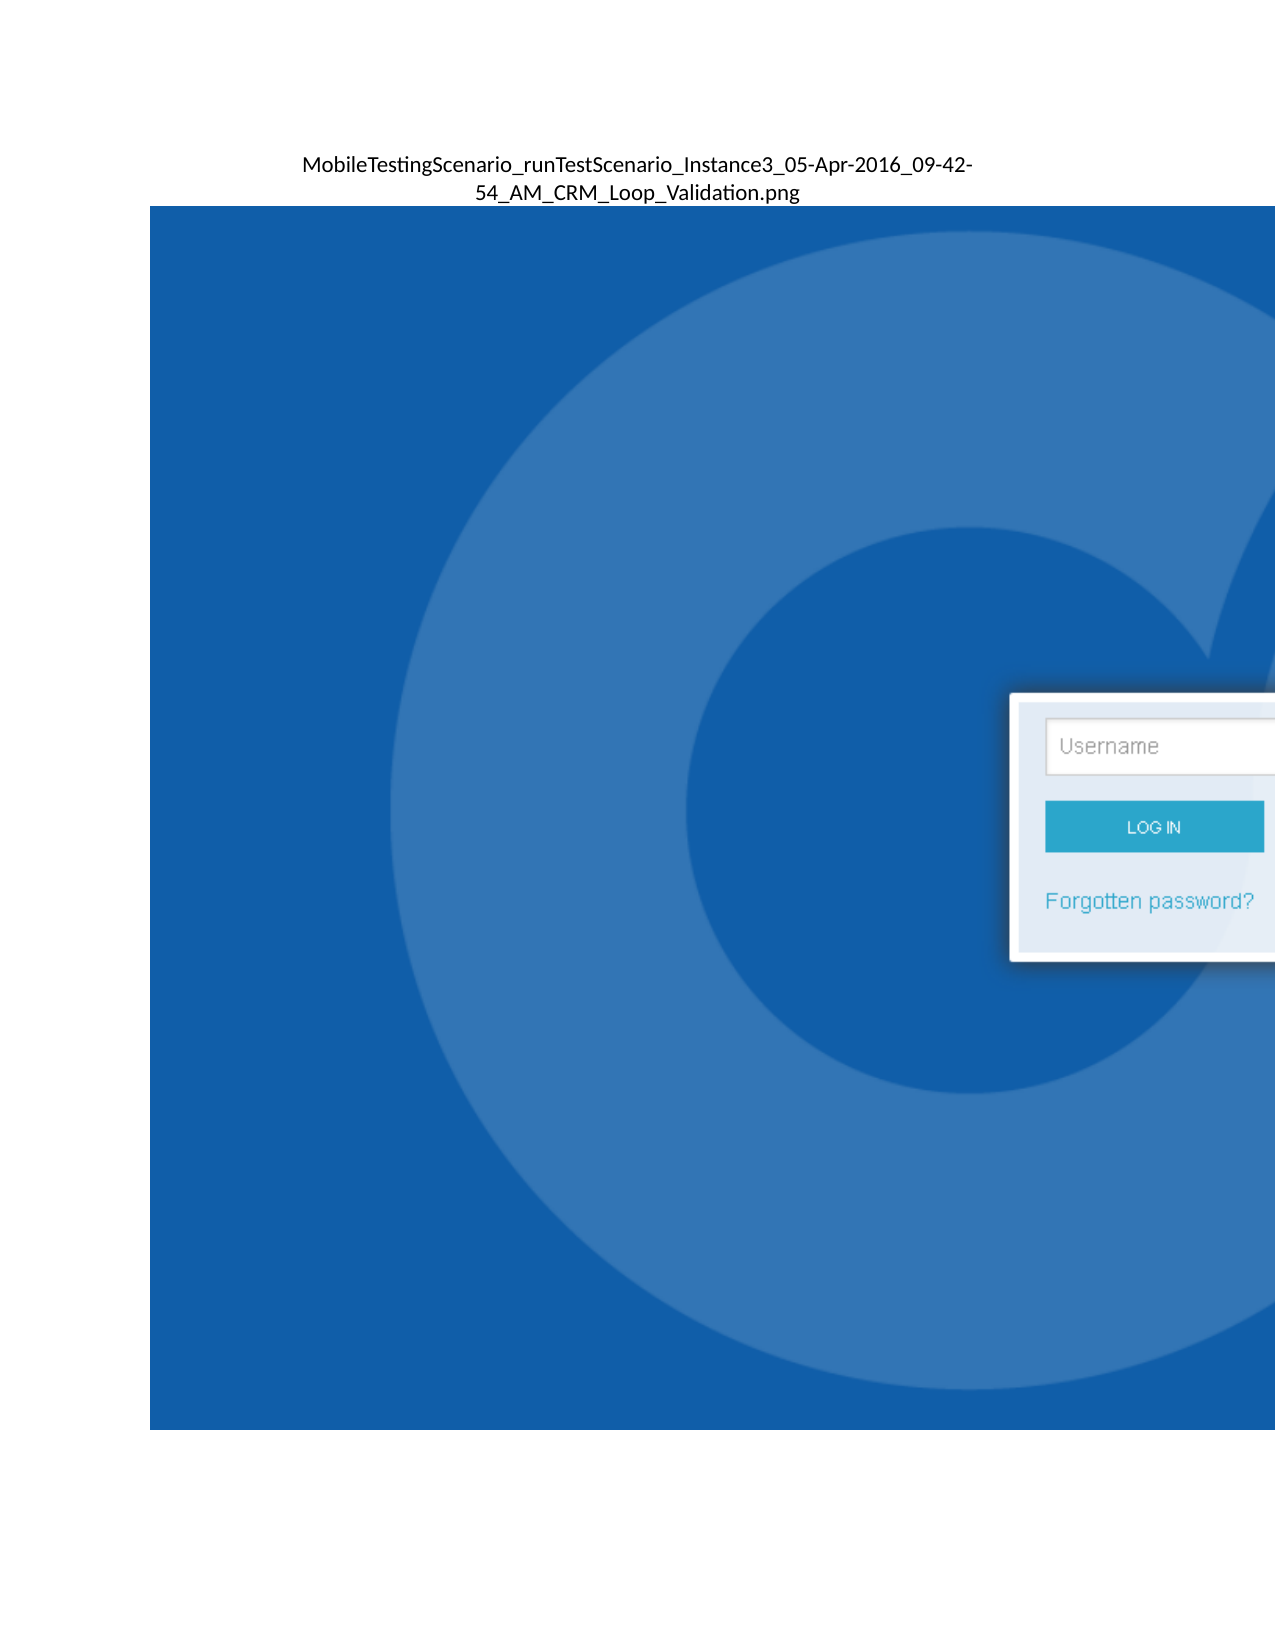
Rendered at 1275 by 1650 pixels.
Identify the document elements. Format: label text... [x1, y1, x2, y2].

text MobileTestingScenario_runTestScenario_Instance3_05-Apr-2016_09-42-54_AM_CRM_Loop_Validation.png [150, 150, 1125, 218]
picture [150, 218, 1275, 1442]
